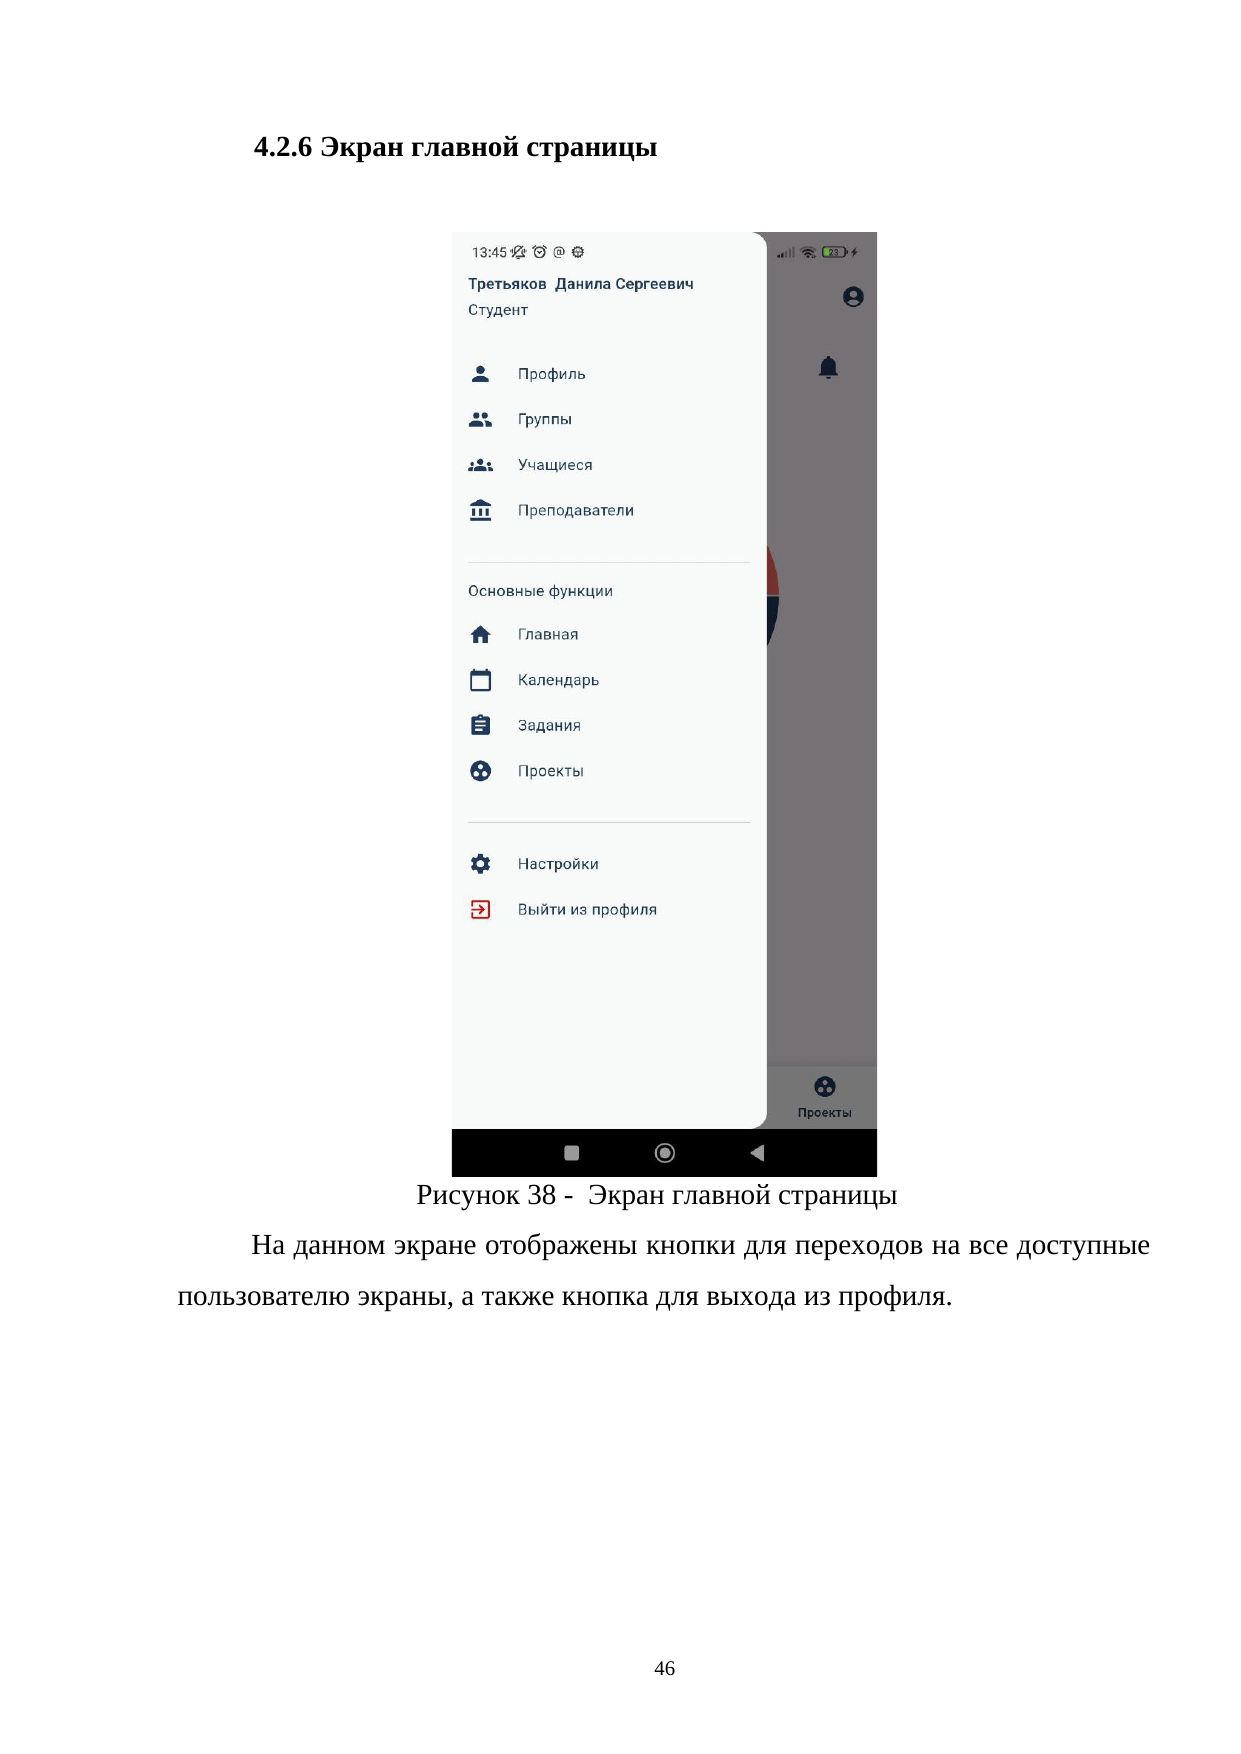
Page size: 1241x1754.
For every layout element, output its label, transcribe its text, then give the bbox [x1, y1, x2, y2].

picture [451, 232, 878, 1177]
list Экран главной страницы [248, 1177, 1152, 1211]
text Экран главной страницы [254, 129, 1152, 163]
text На данном экране отображены кнопки для переходов на все доступные пользователю экраны, а также кнопка для выхода из профиля. [177, 1227, 1152, 1311]
